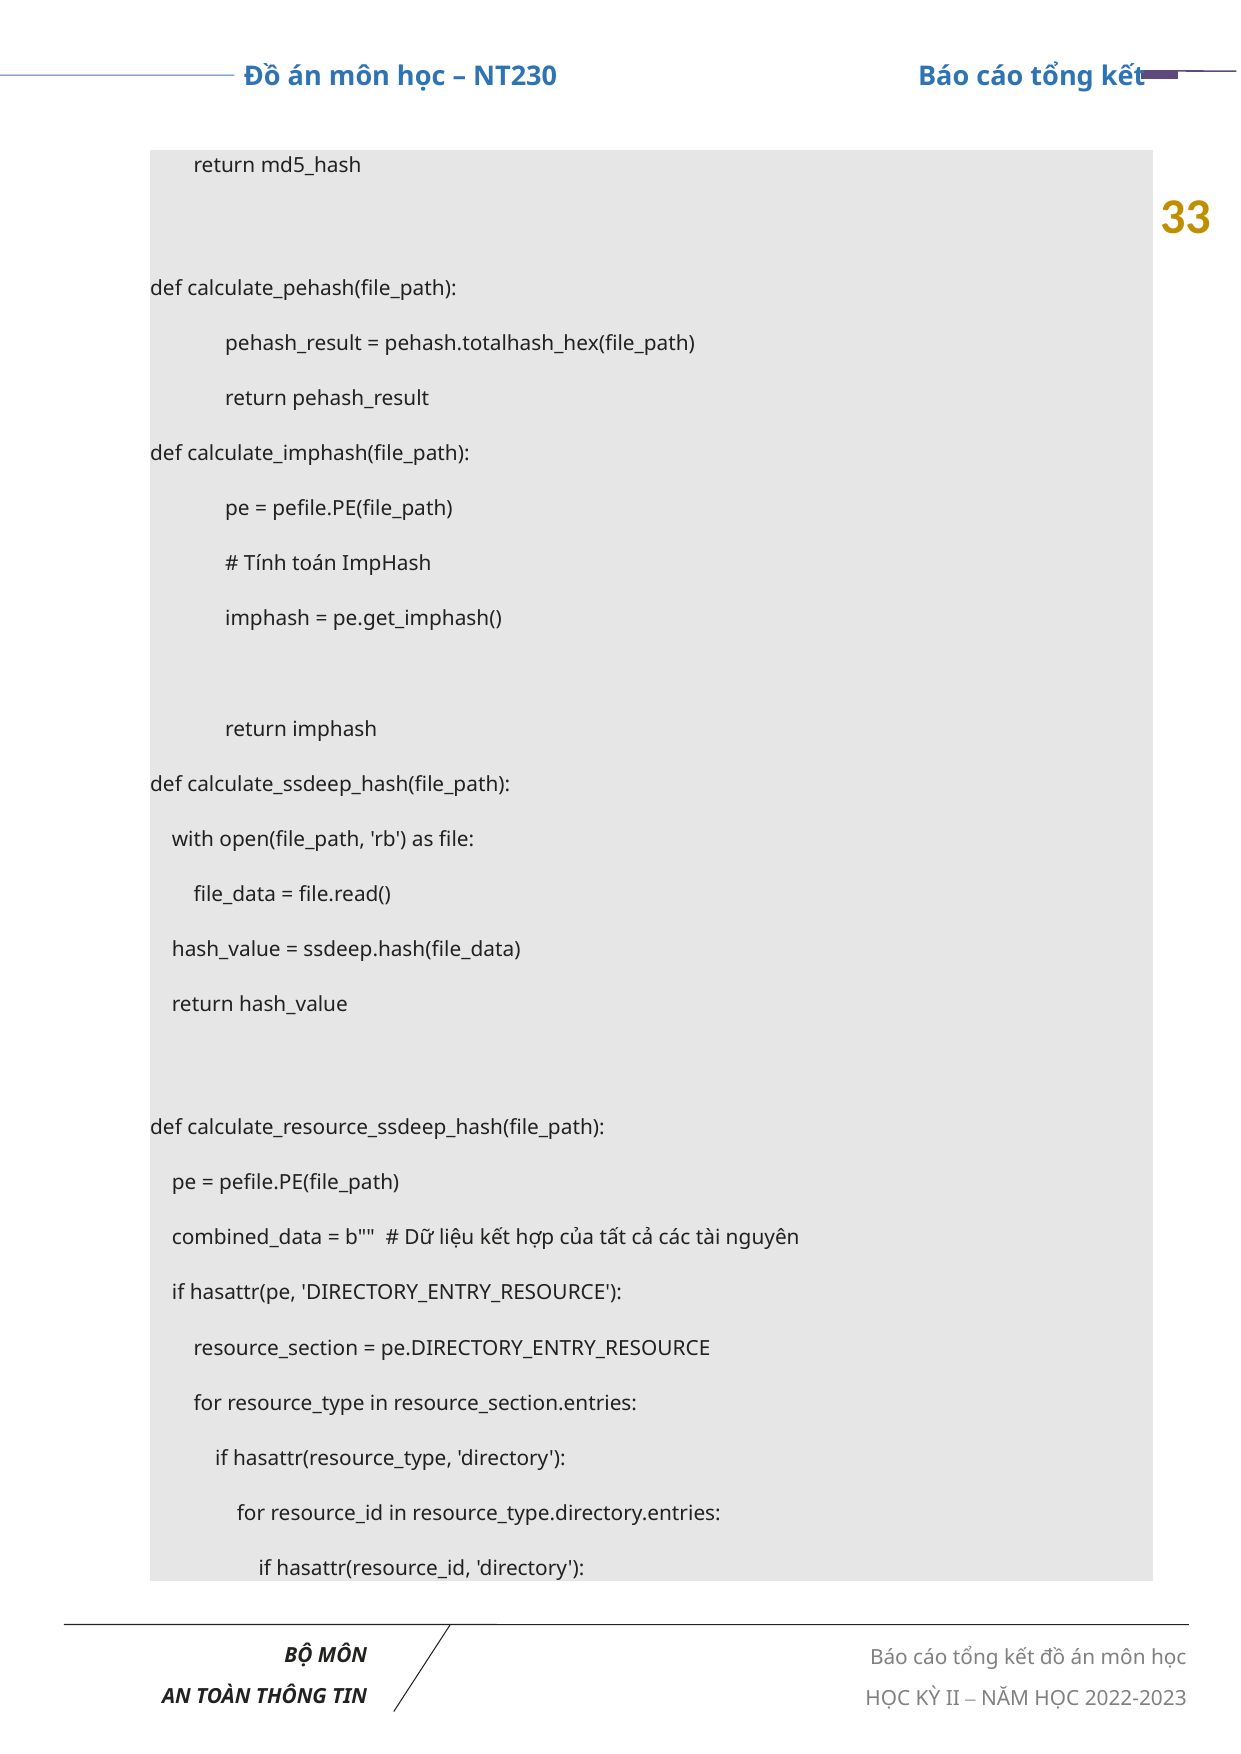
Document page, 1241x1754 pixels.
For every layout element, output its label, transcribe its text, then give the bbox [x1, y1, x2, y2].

text if hasattr(pe, 'DIRECTORY_ENTRY_RESOURCE'): [150, 1277, 1153, 1306]
text resource_section = pe.DIRECTORY_ENTRY_RESOURCE [150, 1333, 1153, 1361]
text return hash_value [150, 989, 1153, 1018]
text return md5_hash [150, 150, 1153, 178]
text hash_value = ssdeep.hash(file_data) [150, 934, 1153, 963]
text def calculate_resource_ssdeep_hash(file_path): [150, 1112, 1153, 1141]
text for resource_type in resource_section.entries: [150, 1388, 1153, 1416]
text combined_data = b"" # Dữ liệu kết hợp của tất cả các tài nguyên [150, 1222, 1153, 1251]
text with open(file_path, 'rb') as file: [150, 824, 1153, 852]
text return pehash_result [150, 383, 1153, 412]
text pehash_result = pehash.totalhash_hex(file_path) [150, 328, 1153, 356]
text pe = pefile.PE(file_path) [150, 1167, 1153, 1196]
text def calculate_pehash(file_path): [150, 273, 1153, 301]
text if hasattr(resource_type, 'directory'): [150, 1443, 1153, 1471]
text file_data = file.read() [150, 879, 1153, 907]
text imphash = pe.get_imphash() [150, 603, 1153, 632]
text def calculate_imphash(file_path): [150, 438, 1153, 467]
text if hasattr(resource_id, 'directory'): [150, 1553, 1153, 1581]
text pe = pefile.PE(file_path) [150, 493, 1153, 522]
text return imphash [150, 714, 1153, 742]
text # Tính toán ImpHash [150, 548, 1153, 577]
text for resource_id in resource_type.directory.entries: [150, 1498, 1153, 1526]
text def calculate_ssdeep_hash(file_path): [150, 769, 1153, 797]
